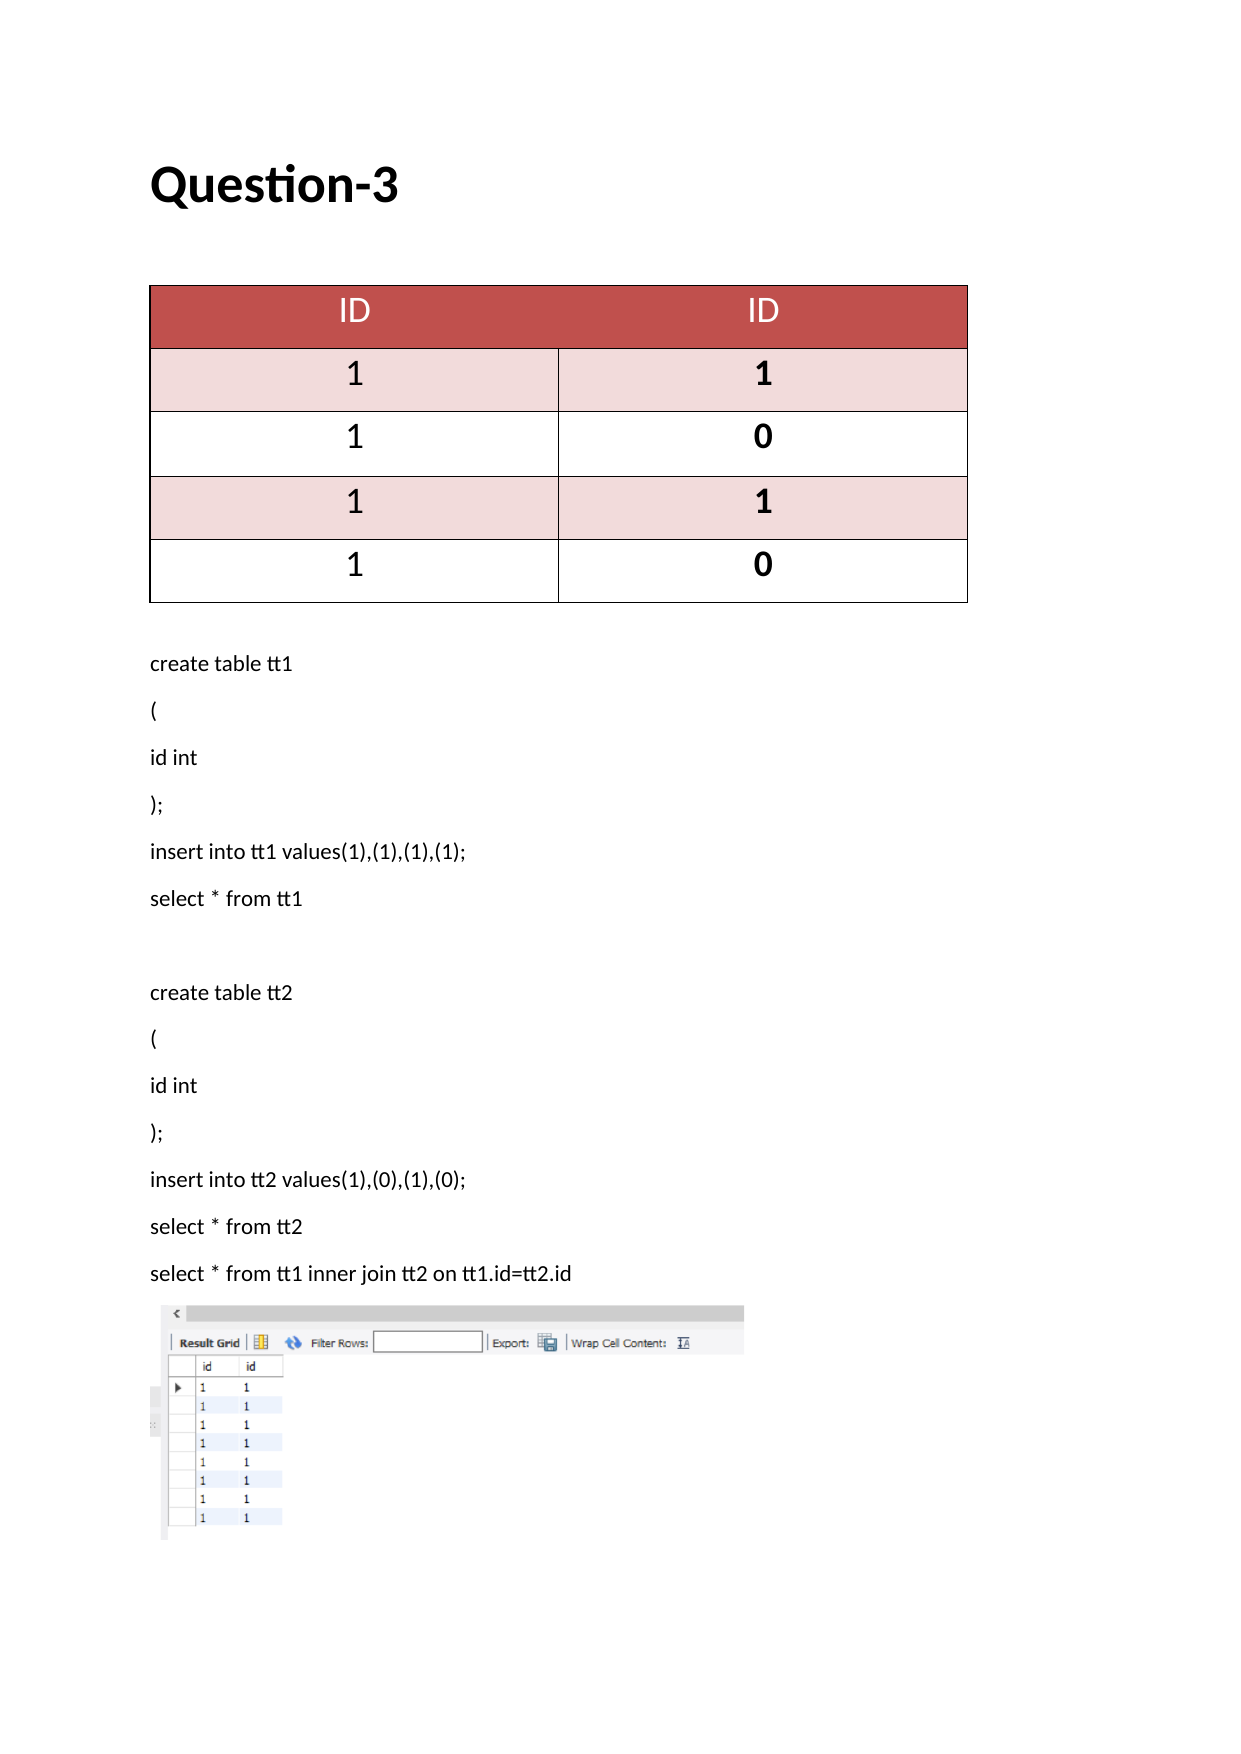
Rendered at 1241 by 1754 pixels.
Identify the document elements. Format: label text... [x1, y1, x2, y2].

text select * from tt1 [150, 884, 1090, 912]
text Question-3 [150, 150, 1090, 216]
table_cell 0 [559, 412, 967, 476]
table_cell 1 [151, 540, 558, 602]
text insert into tt2 values(1),(0),(1),(0); [150, 1165, 1090, 1193]
table_header ID [151, 286, 559, 348]
table_cell 0 [559, 540, 967, 602]
text ); [150, 1118, 1090, 1146]
text ( [150, 696, 1090, 724]
text create table tt1 [150, 649, 1090, 678]
text ( [150, 1024, 1090, 1053]
text id int [150, 1071, 1090, 1099]
table_cell 1 [559, 477, 967, 539]
table_header ID [559, 286, 967, 348]
table_cell 1 [151, 412, 558, 476]
text create table tt2 [150, 978, 1090, 1006]
picture [150, 1305, 745, 1540]
table_cell 1 [151, 477, 558, 539]
text insert into tt1 values(1),(1),(1),(1); [150, 837, 1090, 865]
table_cell 1 [559, 349, 967, 411]
text select * from tt1 inner join tt2 on tt1.id=tt2.id [150, 1259, 1090, 1287]
text id int [150, 743, 1090, 771]
text ); [150, 790, 1090, 818]
text select * from tt2 [150, 1212, 1090, 1240]
table_cell 1 [151, 349, 558, 411]
